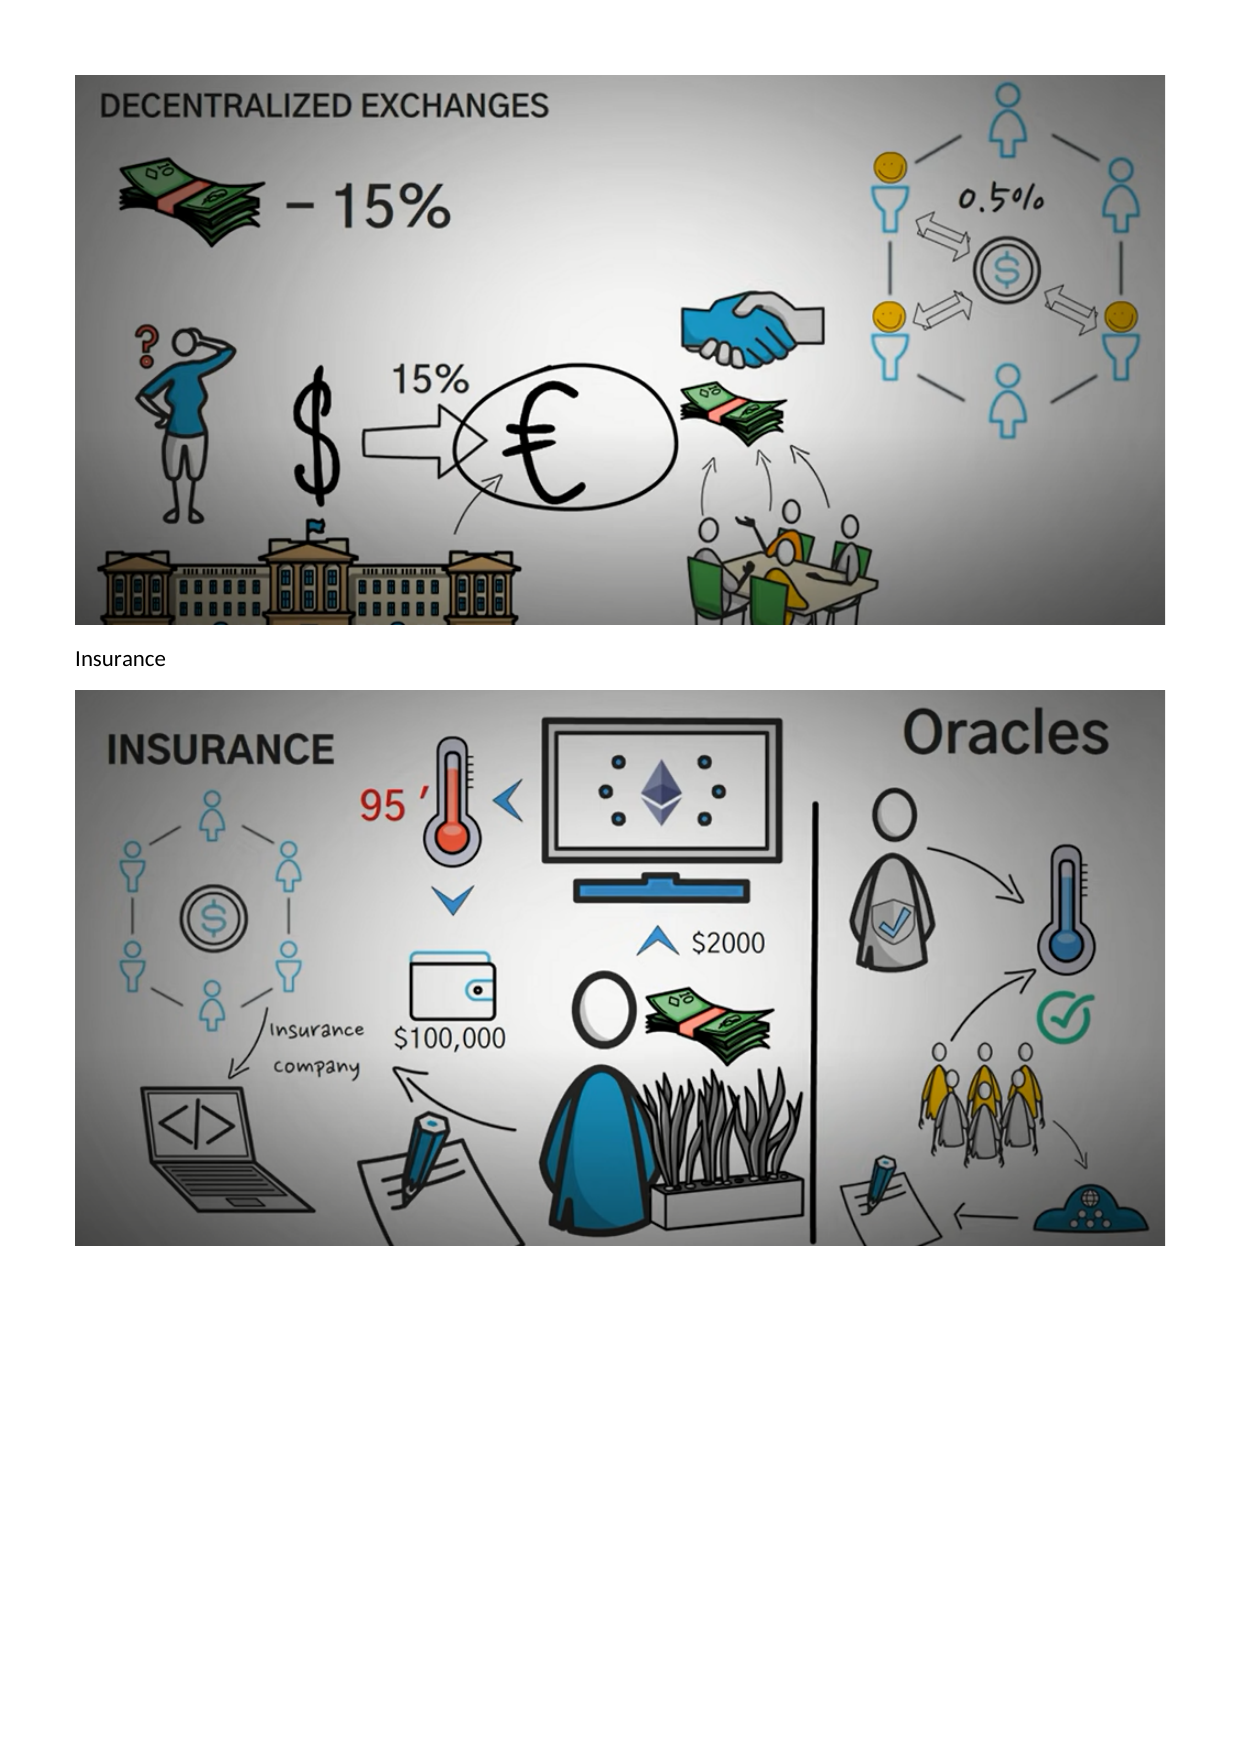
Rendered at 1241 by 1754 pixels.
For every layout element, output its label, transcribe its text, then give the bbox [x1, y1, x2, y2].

text Insurance [75, 644, 1165, 672]
picture [75, 75, 1166, 625]
picture [75, 690, 1166, 1246]
